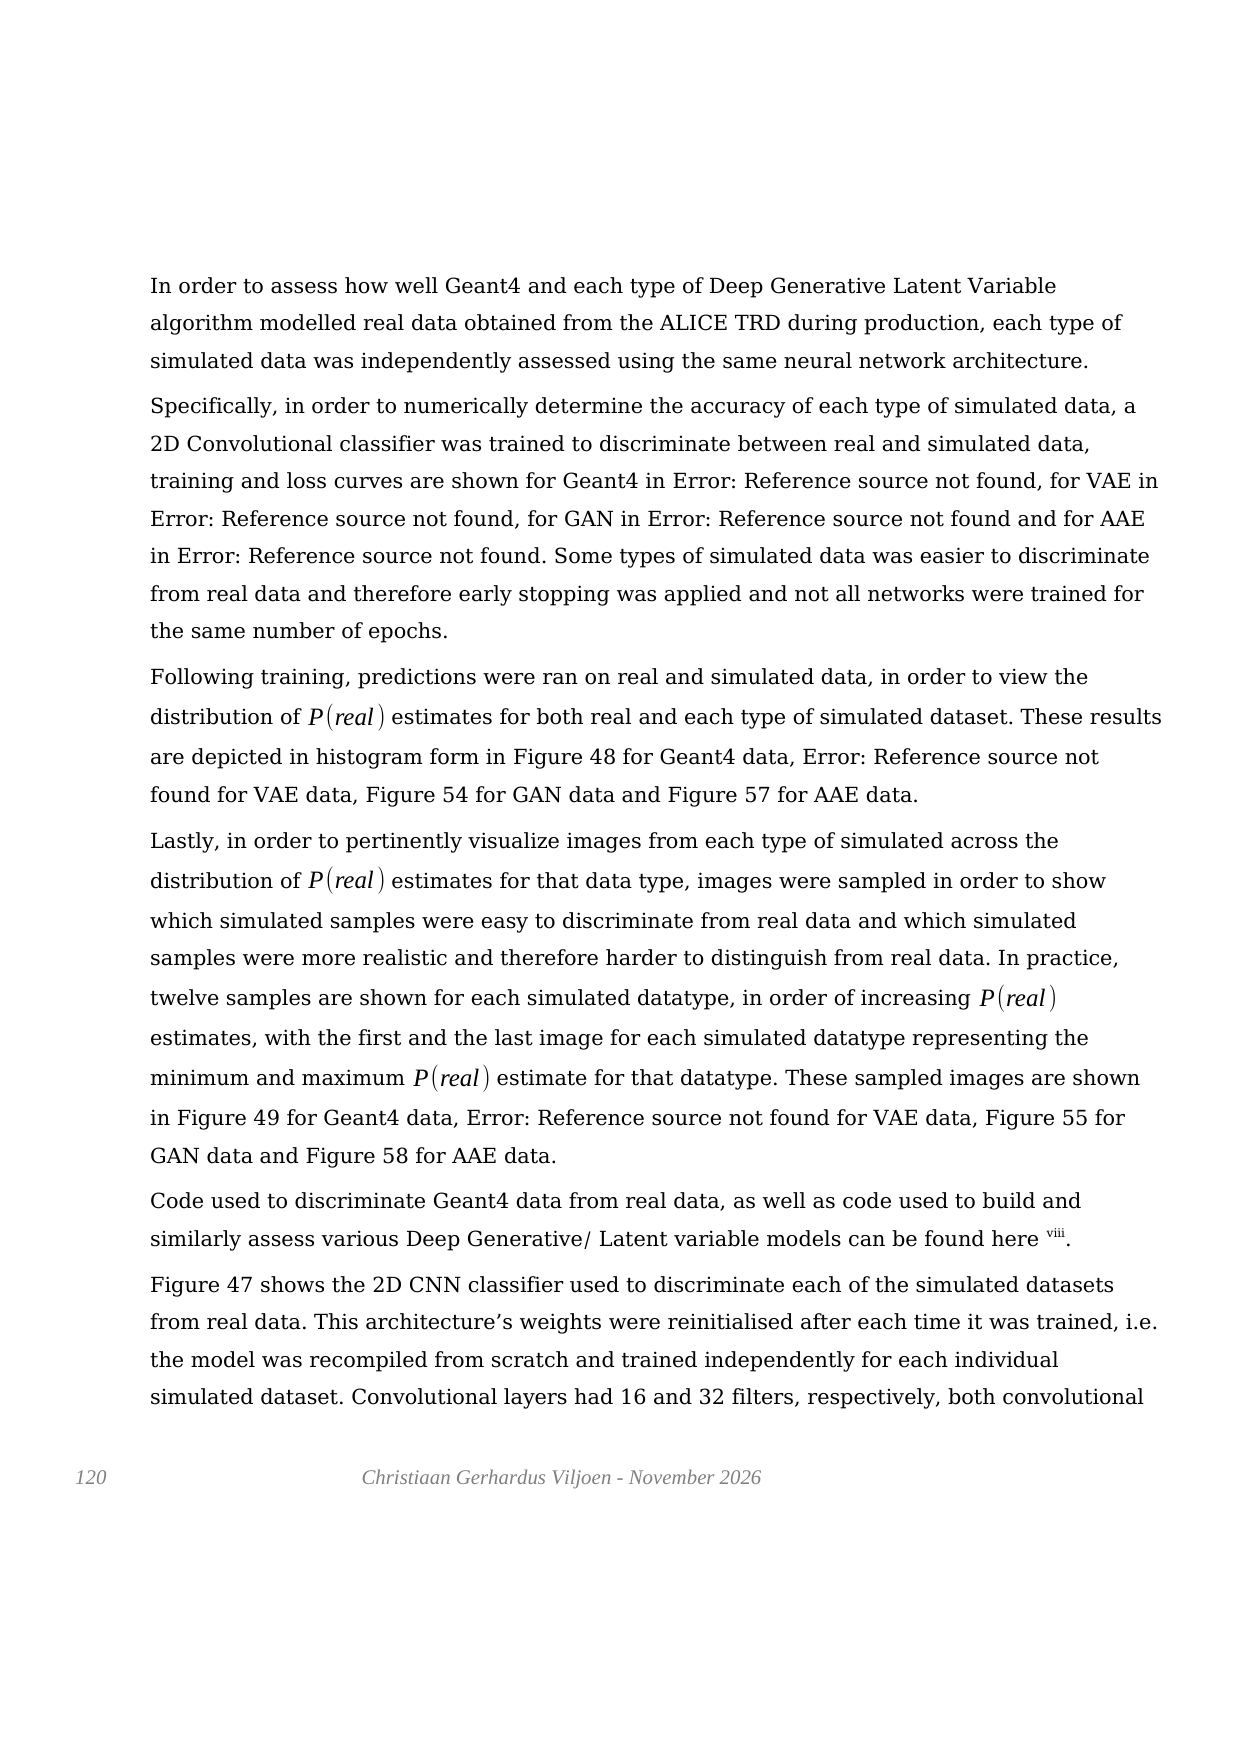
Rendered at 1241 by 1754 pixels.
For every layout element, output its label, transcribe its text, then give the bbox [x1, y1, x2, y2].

text In order to assess how well Geant4 and each type of Deep Generative Latent Variable algorithm modelled real data obtained from the ALICE TRD during production, each type of simulated data was independently assessed using the same neural network architecture. [150, 272, 1165, 372]
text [150, 1272, 1165, 1409]
text Code used to discriminate Geant4 data from real data, as well as code used to build and similarly assess various Deep Generative/ Latent variable models can be found here . [150, 1188, 1165, 1251]
